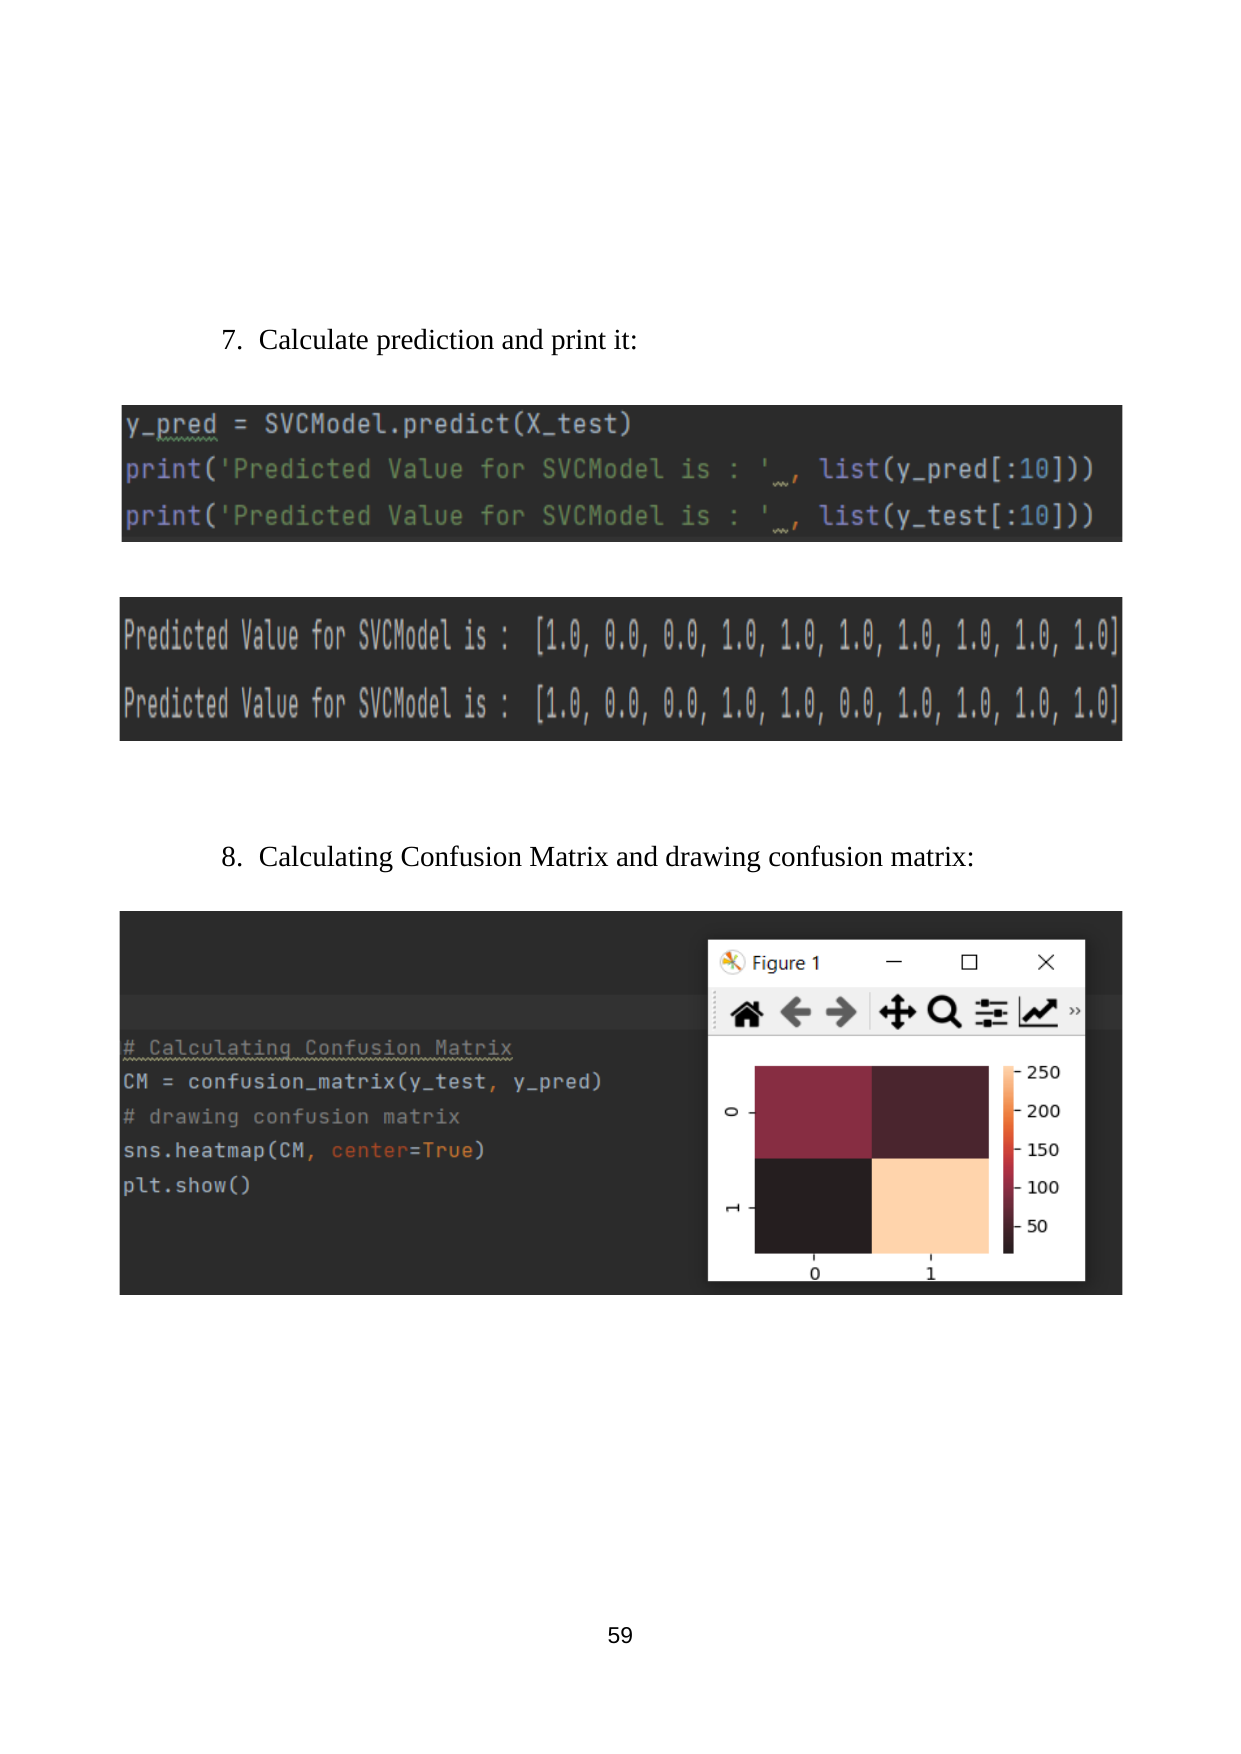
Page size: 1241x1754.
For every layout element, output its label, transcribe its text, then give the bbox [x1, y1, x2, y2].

list Calculating Confusion Matrix and drawing confusion matrix: [221, 839, 1122, 873]
list Calculate prediction and print it: [221, 322, 1122, 355]
